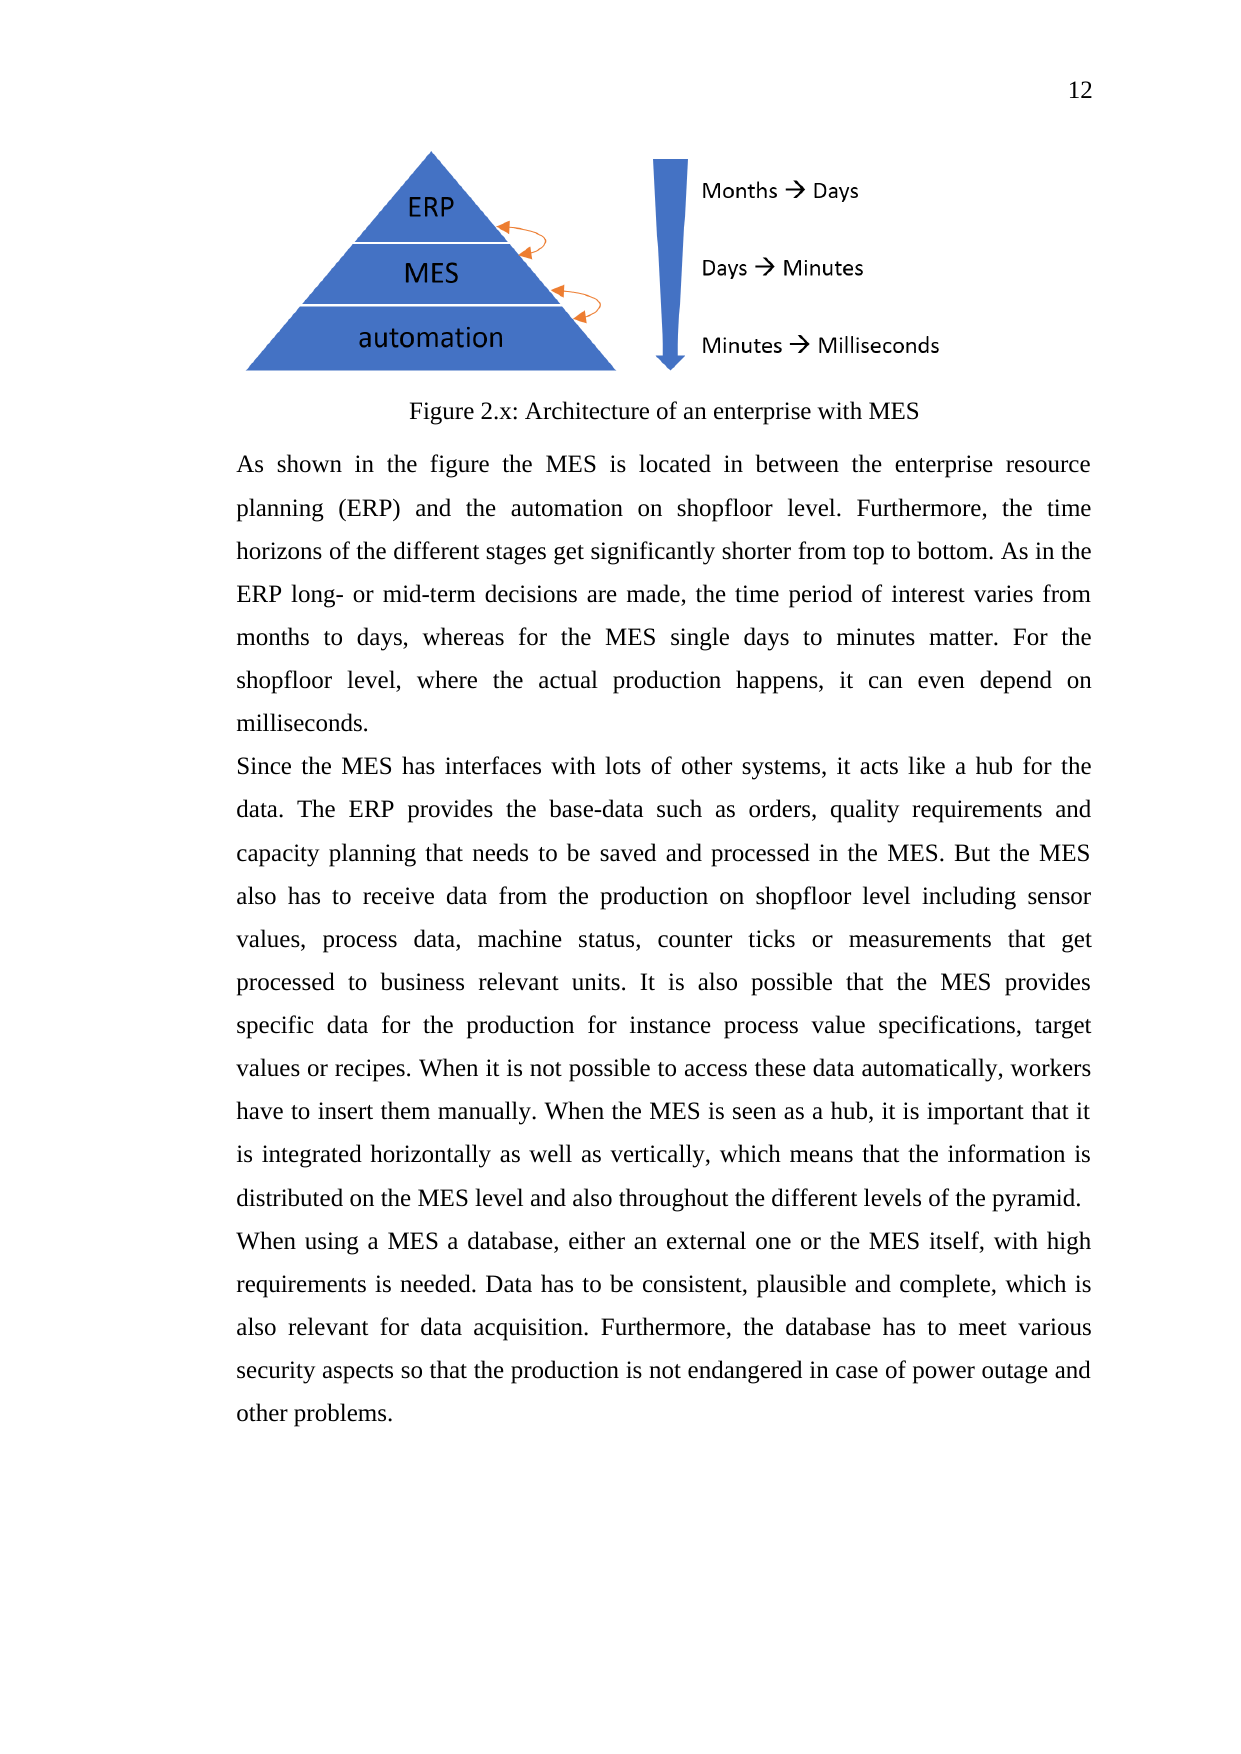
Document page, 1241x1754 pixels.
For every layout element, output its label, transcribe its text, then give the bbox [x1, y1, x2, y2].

text As shown in the figure the MES is located in between the enterprise resource planning (ERP) and the automation on shopfloor level. Furthermore, the time horizons of the different stages get significantly shorter from top to bottom. As in the ERP long- or mid-term decisions are made, the time period of interest varies from months to days, whereas for the MES single days to minutes matter. For the shopfloor level, where the actual production happens, it can even depend on milliseconds. [236, 449, 1092, 737]
text Figure 2.x: Architecture of an enterprise with MES [236, 396, 1092, 424]
text Since the MES has interfaces with lots of other systems, it acts like a hub for the data. The ERP provides the base-data such as orders, quality requirements and capacity planning that needs to be saved and processed in the MES. But the MES also has to receive data from the production on shopfloor level including sensor values, process data, machine status, counter ticks or measurements that get processed to business relevant units. It is also possible that the MES provides specific data for the production for instance process value specifications, target values or recipes. When it is not possible to access these data automatically, workers have to insert them manually. When the MES is seen as a hub, it is important that it is integrated horizontally as well as vertically, which means that the information is distributed on the MES level and also throughout the different levels of the pyramid. [236, 751, 1092, 1211]
text When using a MES a database, either an external one or the MES itself, with high requirements is needed. Data has to be consistent, plausible and complete, which is also relevant for data acquisition. Furthermore, the database has to meet various security aspects so that the production is not endangered in case of power outage and other problems. [236, 1226, 1092, 1427]
picture [236, 147, 946, 382]
